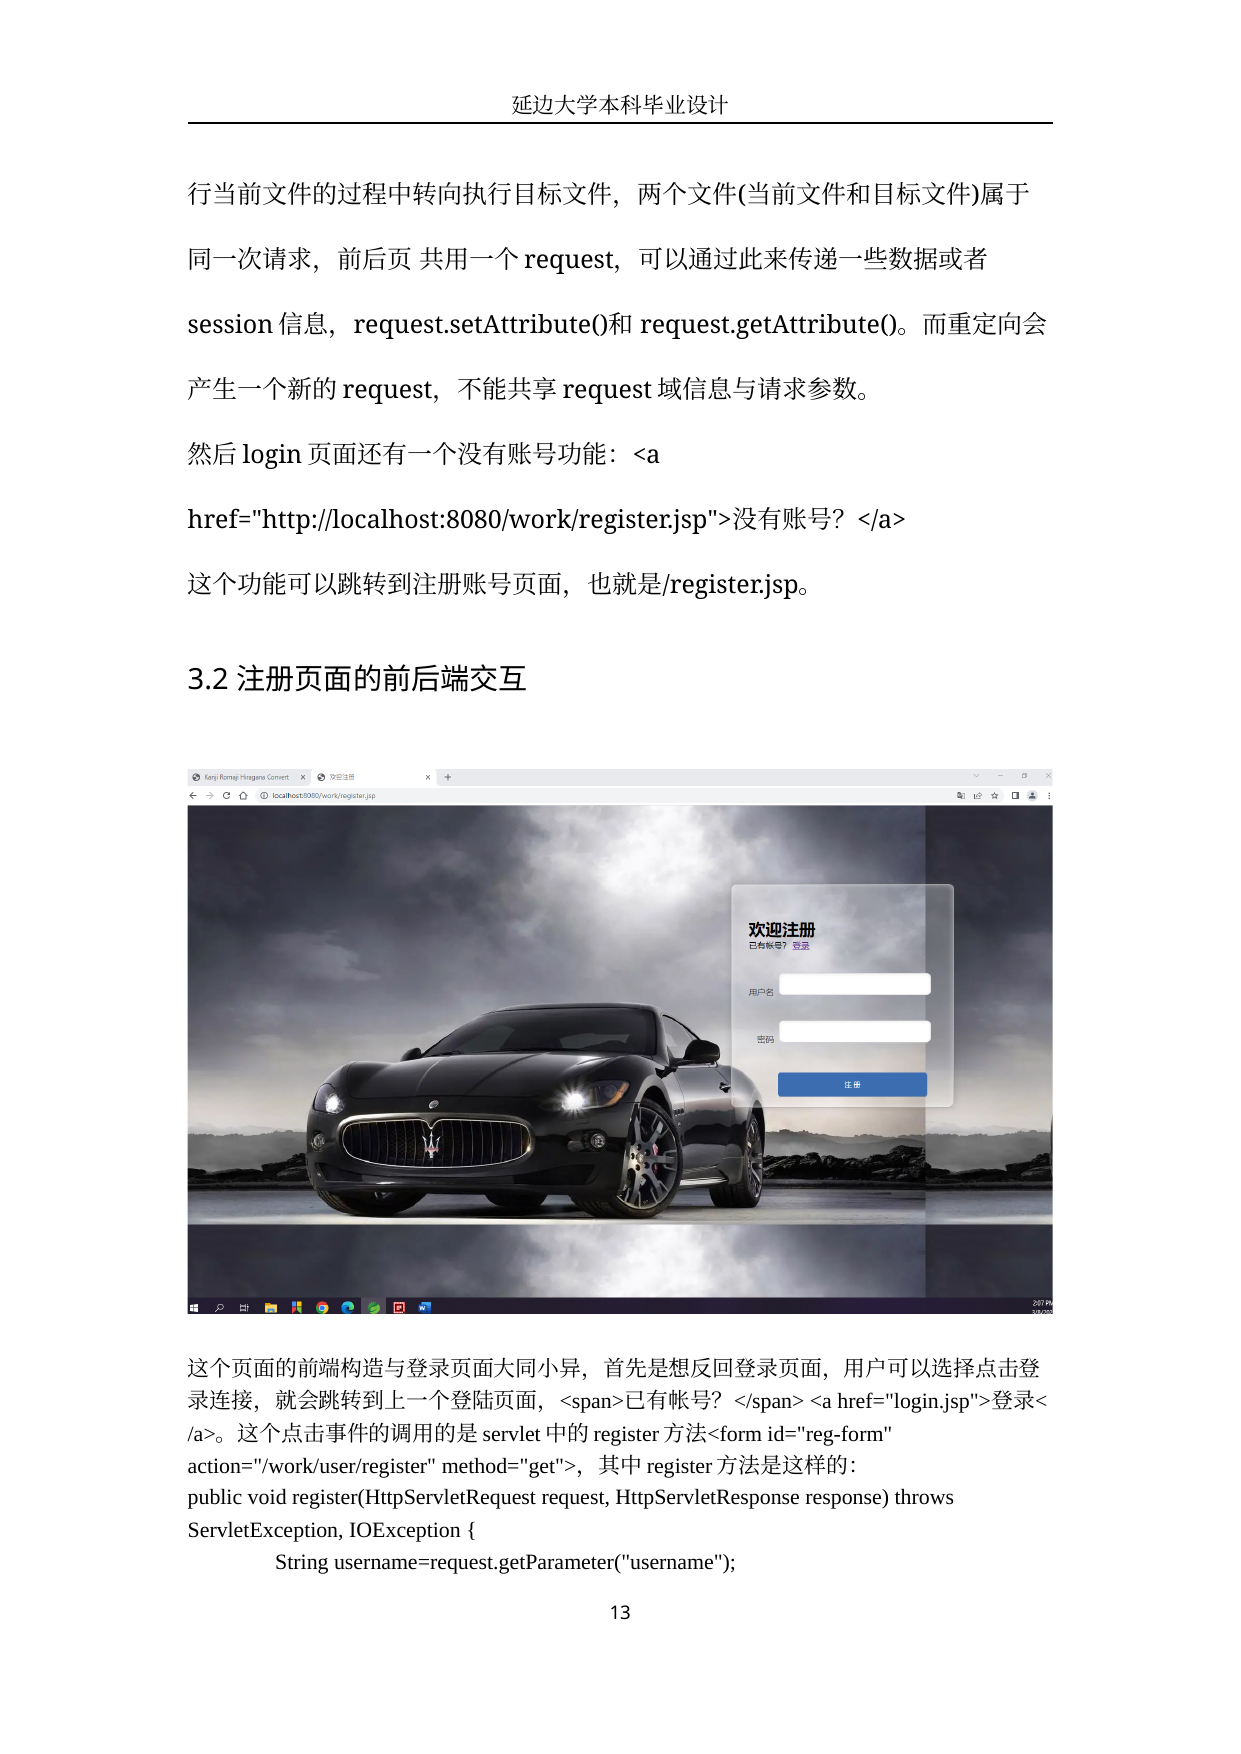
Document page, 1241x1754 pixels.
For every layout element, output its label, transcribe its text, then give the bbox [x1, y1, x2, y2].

picture [187, 769, 1053, 1314]
text 这个页面的前端构造与登录页面大同小异，首先是想反回登录页面，用户可以选择点击登录连接，就会跳转到上一个登陆页面，<span>已有帐号？</span> <a href="login.jsp">登录</a>。这个点击事件的调用的是servlet中的register方法<form id="reg-form" action="/work/user/register" method="get">，其中register方法是这样的： [187, 1351, 1053, 1481]
text 这个功能可以跳转到注册账号页面，也就是/register.jsp。 [187, 550, 1053, 615]
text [187, 160, 1053, 420]
text public void register(HttpServletRequest request, HttpServletResponse response) throws ServletException, IOException { [187, 1481, 1053, 1546]
text 然后login页面还有一个没有账号功能：<a href="http://localhost:8080/work/register.jsp">没有账号？</a> [187, 420, 1053, 550]
text String username=request.getParameter("username"); [187, 1546, 1053, 1578]
subtitle 3.2 注册页面的前后端交互 [187, 644, 1053, 709]
